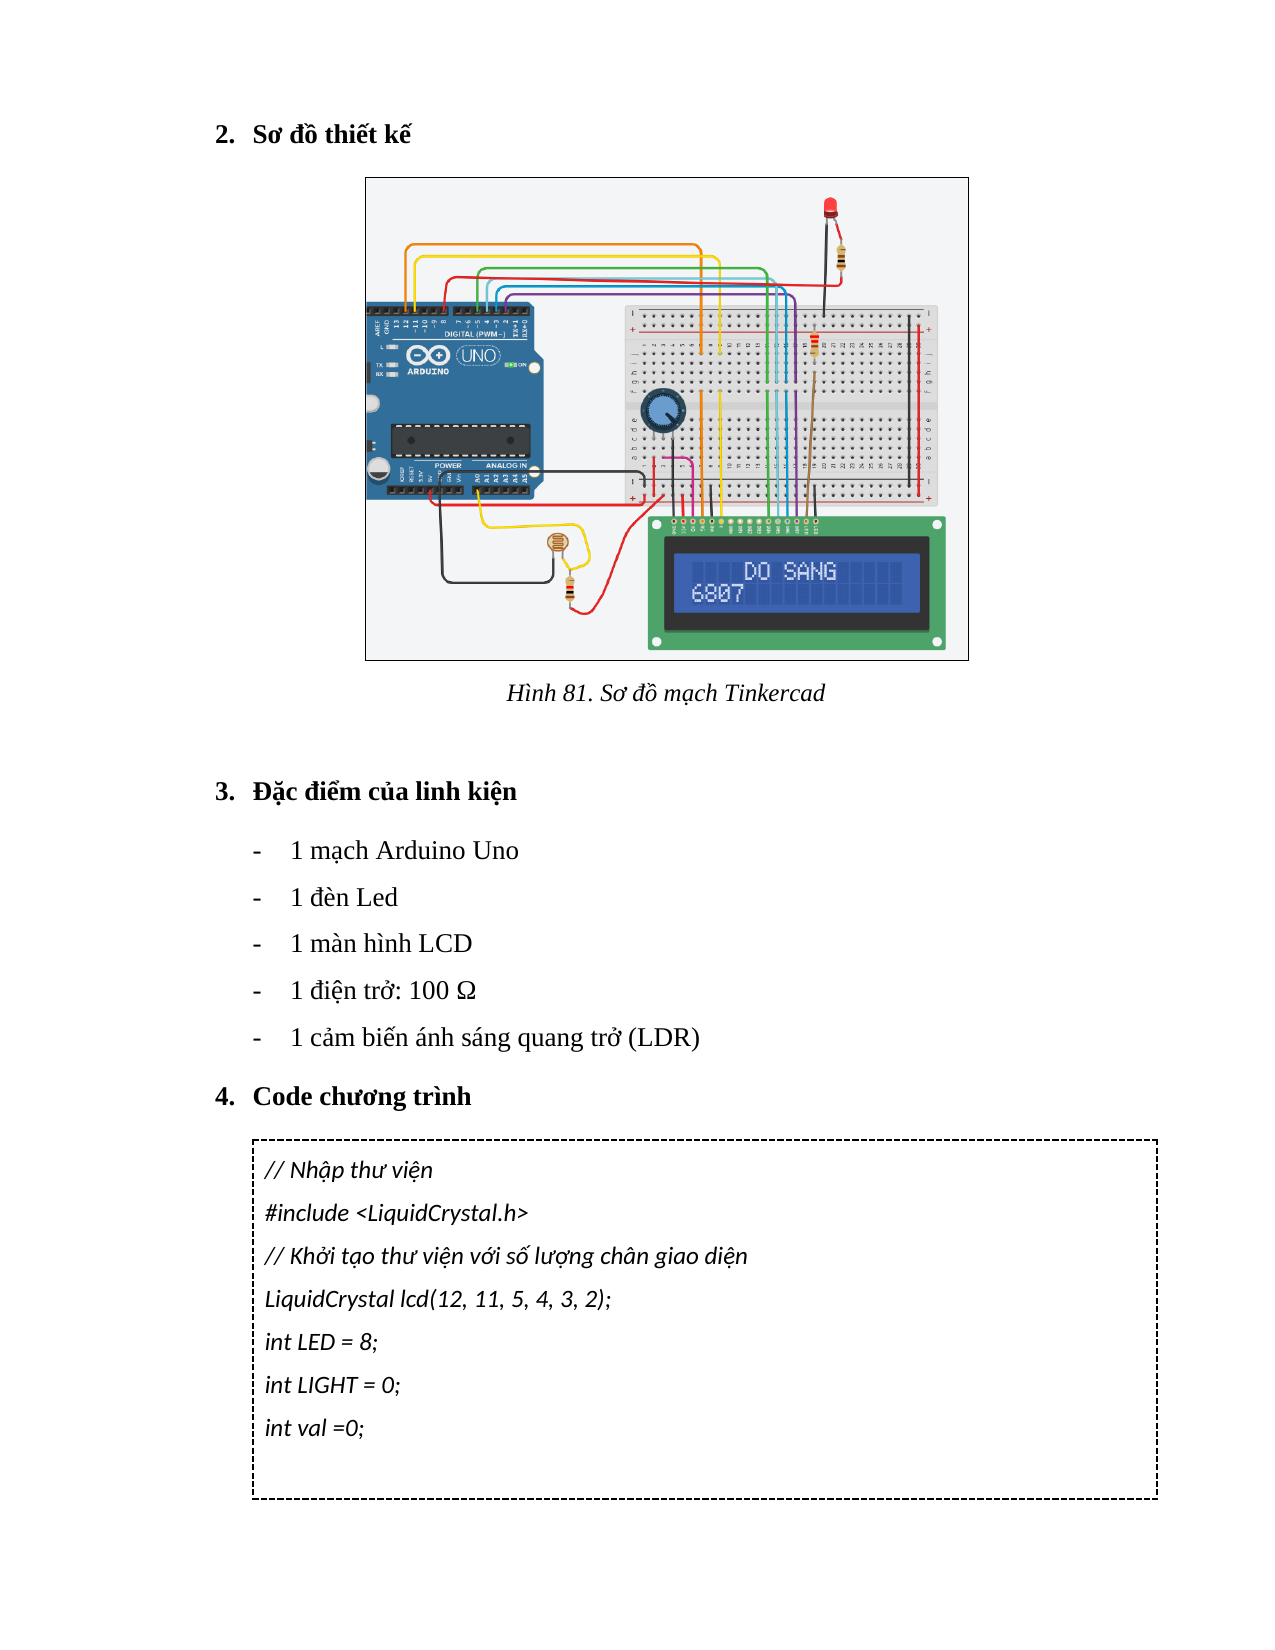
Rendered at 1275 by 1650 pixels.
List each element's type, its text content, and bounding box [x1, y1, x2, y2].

subtitle Đặc điểm của linh kiện [215, 775, 1157, 806]
text 1 mạch Arduino Uno [252, 834, 1157, 865]
picture [366, 178, 968, 660]
text 1 đèn Led [252, 881, 1157, 912]
text Hình 81. Sơ đồ mạch Tinkercad [177, 678, 1157, 706]
subtitle Sơ đồ thiết kế [215, 118, 1157, 149]
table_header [253, 1139, 1157, 1498]
text 1 điện trở: 100 Ω [252, 974, 1157, 1005]
text 1 màn hình LCD [252, 927, 1157, 959]
subtitle Code chương trình [215, 1080, 1157, 1111]
text 1 cảm biến ánh sáng quang trở (LDR) [252, 1021, 1157, 1052]
